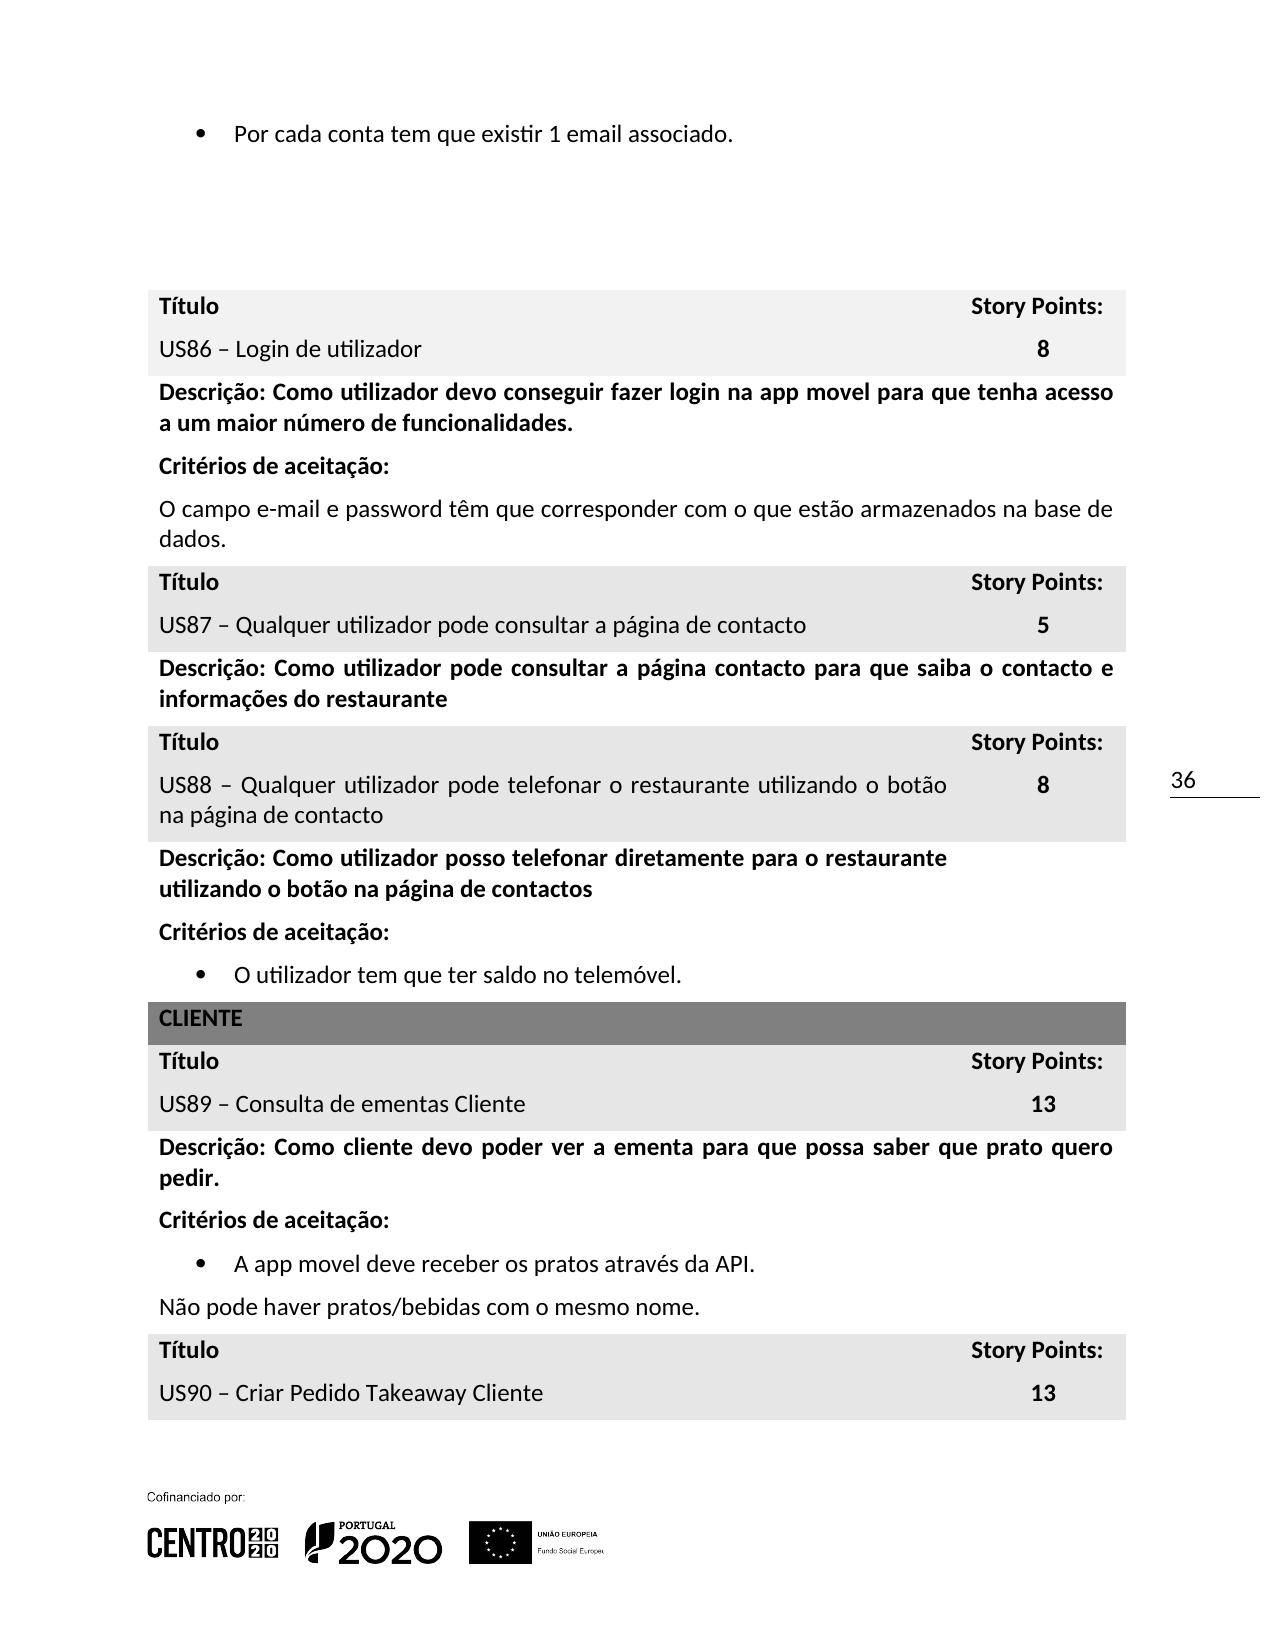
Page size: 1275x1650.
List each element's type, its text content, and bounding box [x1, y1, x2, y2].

table_cell Título US89 – Consulta de ementas Cliente [148, 1045, 960, 1131]
table_cell Título US86 – Login de utilizador [148, 290, 960, 376]
table_cell Story Points: 8 [960, 290, 1126, 376]
table_cell CLIENTE [148, 1002, 960, 1045]
picture [147, 1492, 605, 1564]
table_cell Título US90 – Criar Pedido Takeaway Cliente [148, 1334, 960, 1420]
table_cell Story Points: 5 [960, 566, 1126, 652]
table_cell Descrição: Como cliente devo poder ver a ementa para que possa saber que prato quero pedir. Critérios de aceitação: A app movel deve receber os pratos através da API. Não pode haver pratos/bebidas com o mesmo nome. [148, 1131, 1126, 1334]
table_cell [960, 1002, 1126, 1045]
table_cell Story Points: 8 [960, 726, 1126, 842]
table_cell Story Points: 13 [960, 1045, 1126, 1131]
table_cell Descrição: Como utilizador posso telefonar diretamente para o restaurante utilizando o botão na página de contactos Critérios de aceitação: O utilizador tem que ter saldo no telemóvel. [148, 843, 960, 1002]
table_cell Descrição: Como utilizador pode consultar a página contacto para que saiba o contacto e informações do restaurante [148, 653, 1126, 726]
table_cell Título US88 – Qualquer utilizador pode telefonar o restaurante utilizando o botão na página de contacto [148, 726, 960, 842]
table_cell Story Points: 13 [960, 1334, 1126, 1420]
table_cell Descrição: Como utilizador devo conseguir fazer login na app movel para que tenha acesso a um maior número de funcionalidades. Critérios de aceitação: O campo e-mail e password têm que corresponder com o que estão armazenados na base de dados. [148, 376, 1126, 566]
table_cell Título US87 – Qualquer utilizador pode consultar a página de contacto [148, 566, 960, 652]
